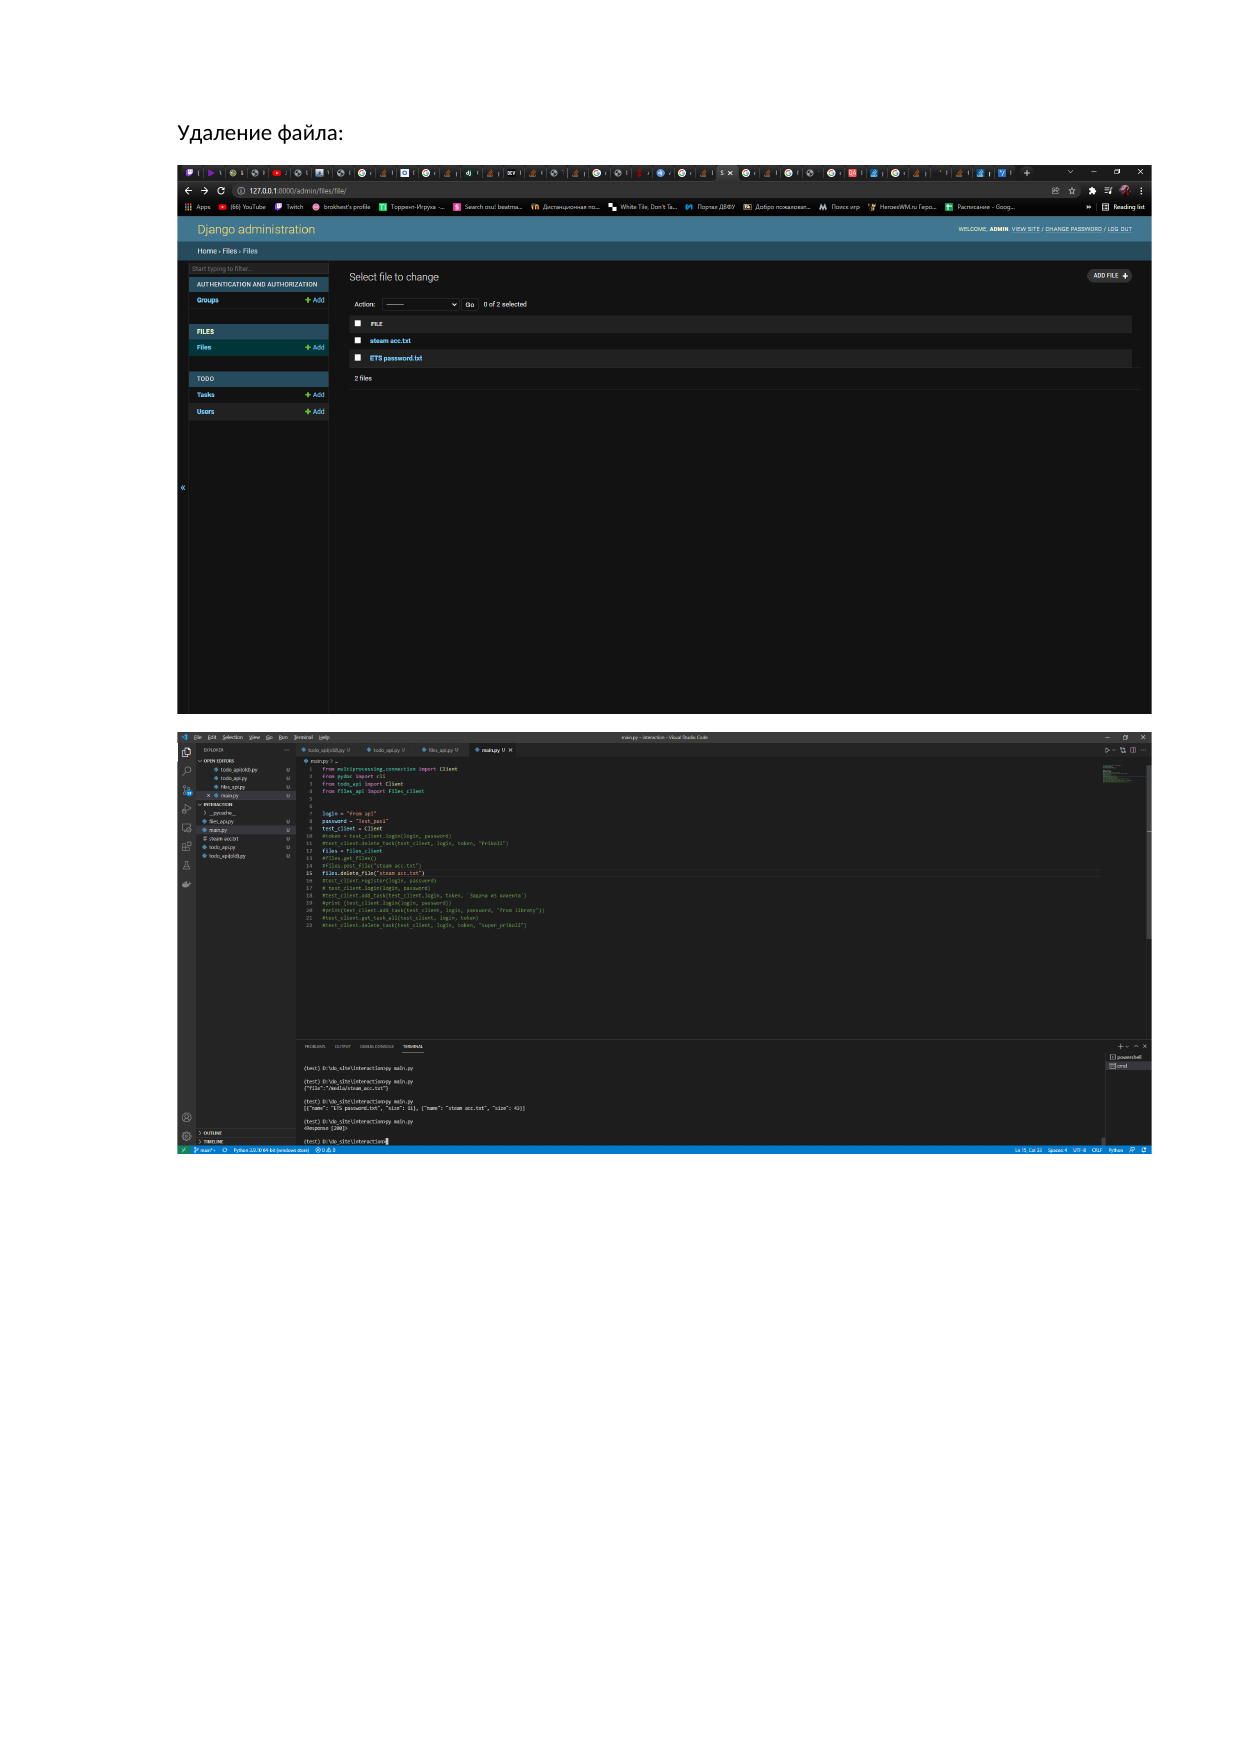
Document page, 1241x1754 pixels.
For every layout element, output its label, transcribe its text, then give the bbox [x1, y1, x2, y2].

text Удаление файла: [177, 118, 1152, 146]
picture [177, 165, 1152, 714]
picture [177, 732, 1152, 1154]
